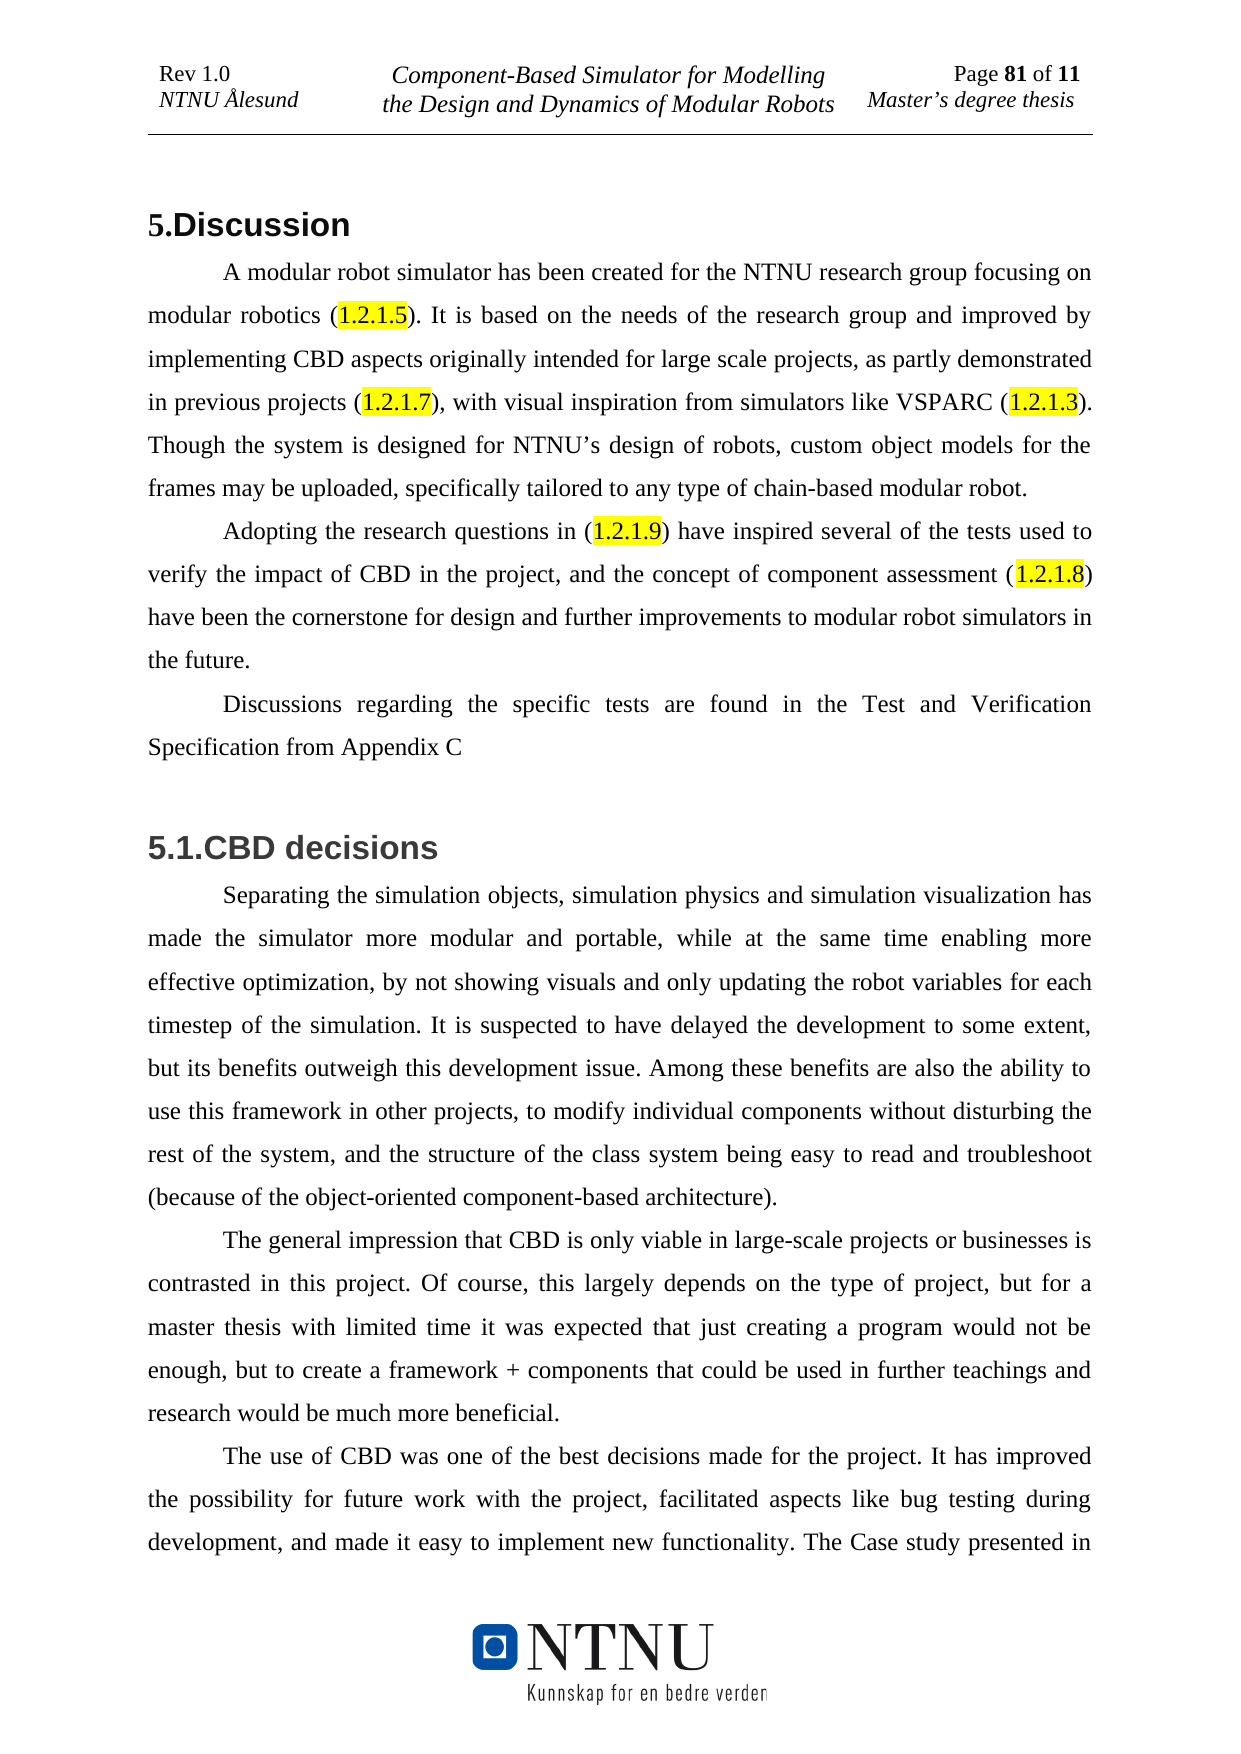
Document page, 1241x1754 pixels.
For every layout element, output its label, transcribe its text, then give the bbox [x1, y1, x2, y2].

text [148, 1441, 1093, 1556]
text Separating the simulation objects, simulation physics and simulation visualization has made the simulator more modular and portable, while at the same time enabling more effective optimization, by not showing visuals and only updating the robot variables for each timestep of the simulation. It is suspected to have delayed the development to some extent, but its benefits outweigh this development issue. Among these benefits are also the ability to use this framework in other projects, to modify individual components without disturbing the rest of the system, and the structure of the class system being easy to read and troubleshoot (because of the object-oriented component-based architecture). [148, 880, 1093, 1211]
subtitle Discussion [148, 205, 1093, 244]
text A modular robot simulator has been created for the NTNU research group focusing on modular robotics (1.2.1.5). It is based on the needs of the research group and improved by implementing CBD aspects originally intended for large scale projects, as partly demonstrated in previous projects (1.2.1.7), with visual inspiration from simulators like VSPARC (1.2.1.3). Though the system is designed for NTNU’s design of robots, custom object models for the frames may be uploaded, specifically tailored to any type of chain-based modular robot. [148, 257, 1093, 502]
text Adopting the research questions in (1.2.1.9) have inspired several of the tests used to verify the impact of CBD in the project, and the concept of component assessment (1.2.1.8) have been the cornerstone for design and further improvements to modular robot simulators in the future. [148, 516, 1093, 674]
subtitle CBD decisions [148, 828, 1093, 867]
text The general impression that CBD is only viable in large-scale projects or businesses is contrasted in this project. Of course, this largely depends on the type of project, but for a master thesis with limited time it was expected that just creating a program would not be enough, but to create a framework + components that could be used in further teachings and research would be much more beneficial. [148, 1225, 1093, 1427]
picture [472, 1624, 767, 1705]
text Discussions regarding the specific tests are found in the Test and Verification Specification from Appendix C [148, 689, 1093, 761]
